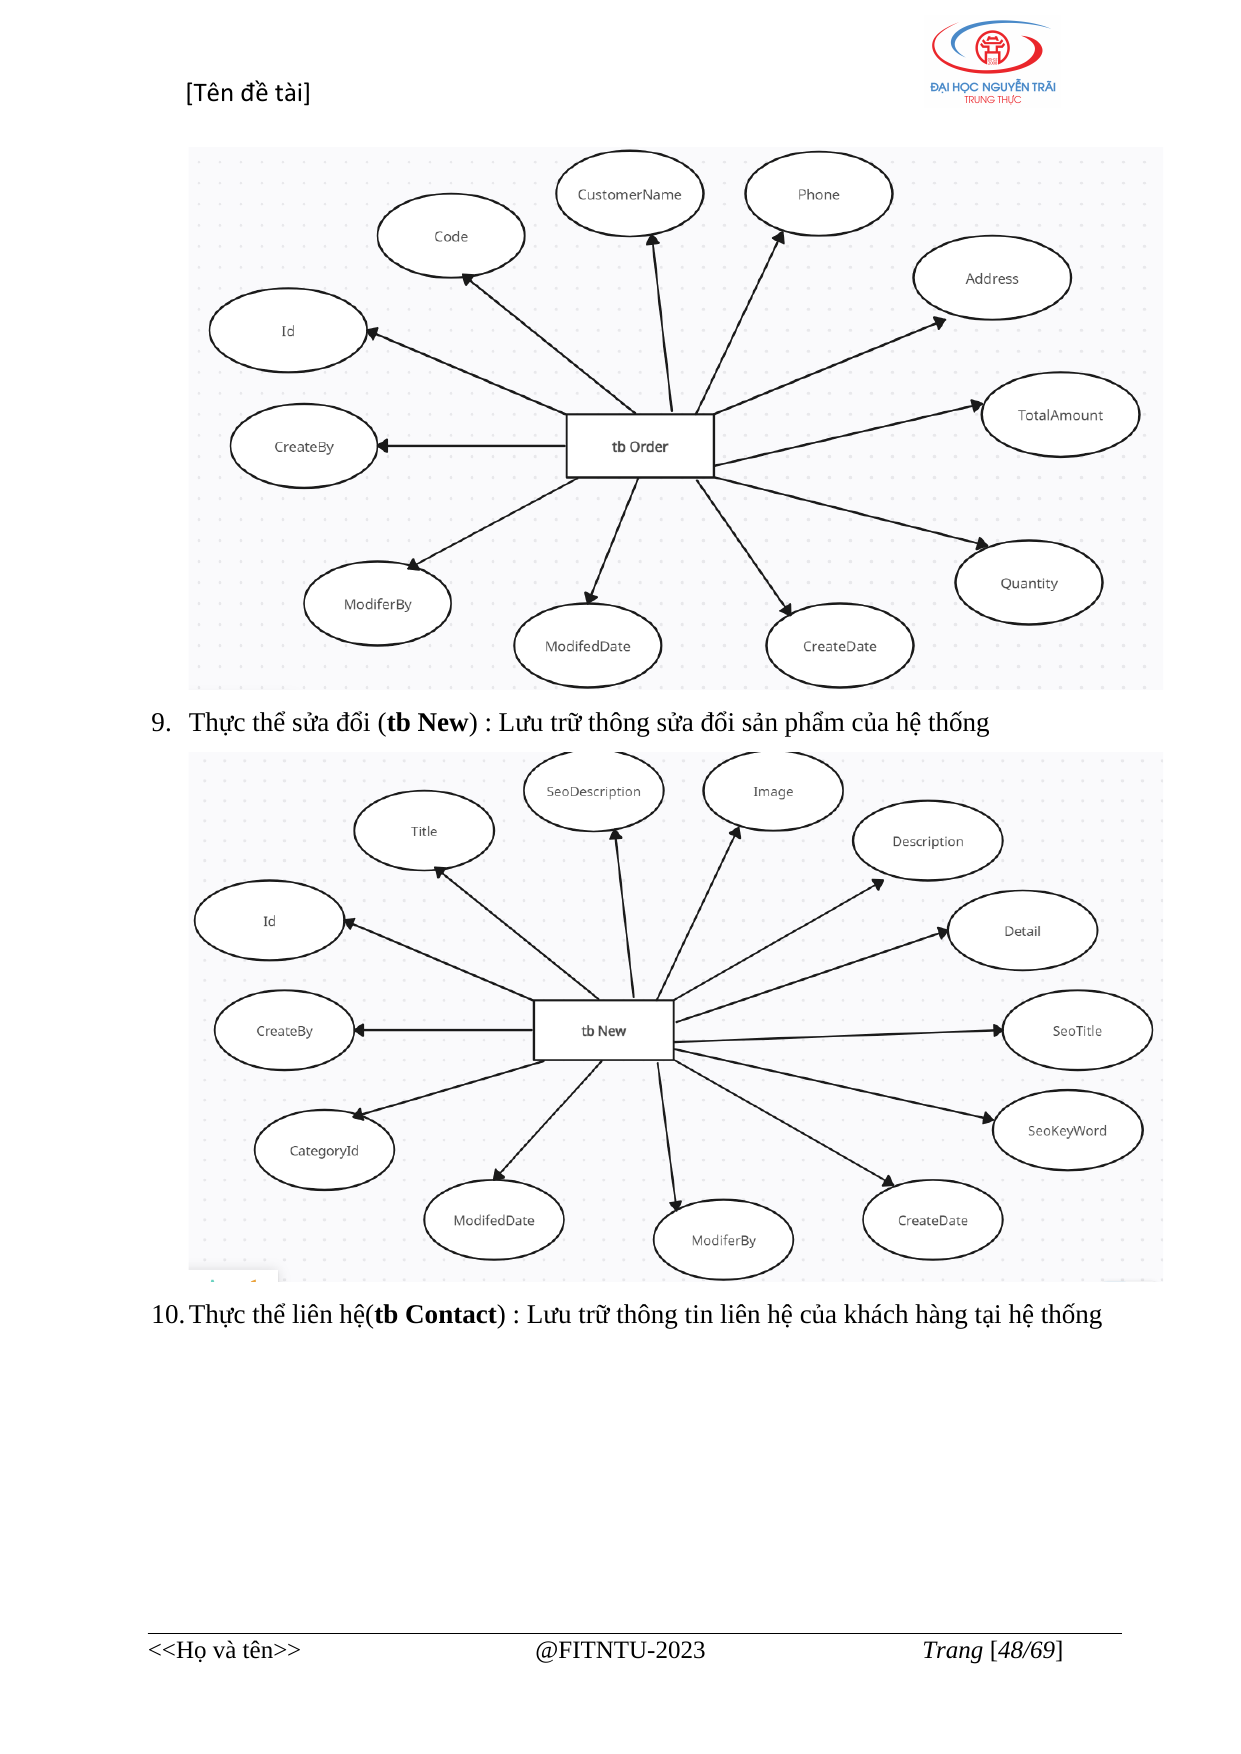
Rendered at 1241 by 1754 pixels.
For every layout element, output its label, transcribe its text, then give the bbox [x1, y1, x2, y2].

picture [188, 752, 1164, 1282]
list Thực thể sửa đổi (tb New) : Lưu trữ thông sửa đổi sản phẩm của hệ thống [151, 706, 1122, 737]
picture [923, 15, 1062, 108]
picture [188, 147, 1164, 690]
list Thực thể liên hệ(tb Contact) : Lưu trữ thông tin liên hệ của khách hàng tại hệ thống [151, 1298, 1122, 1329]
